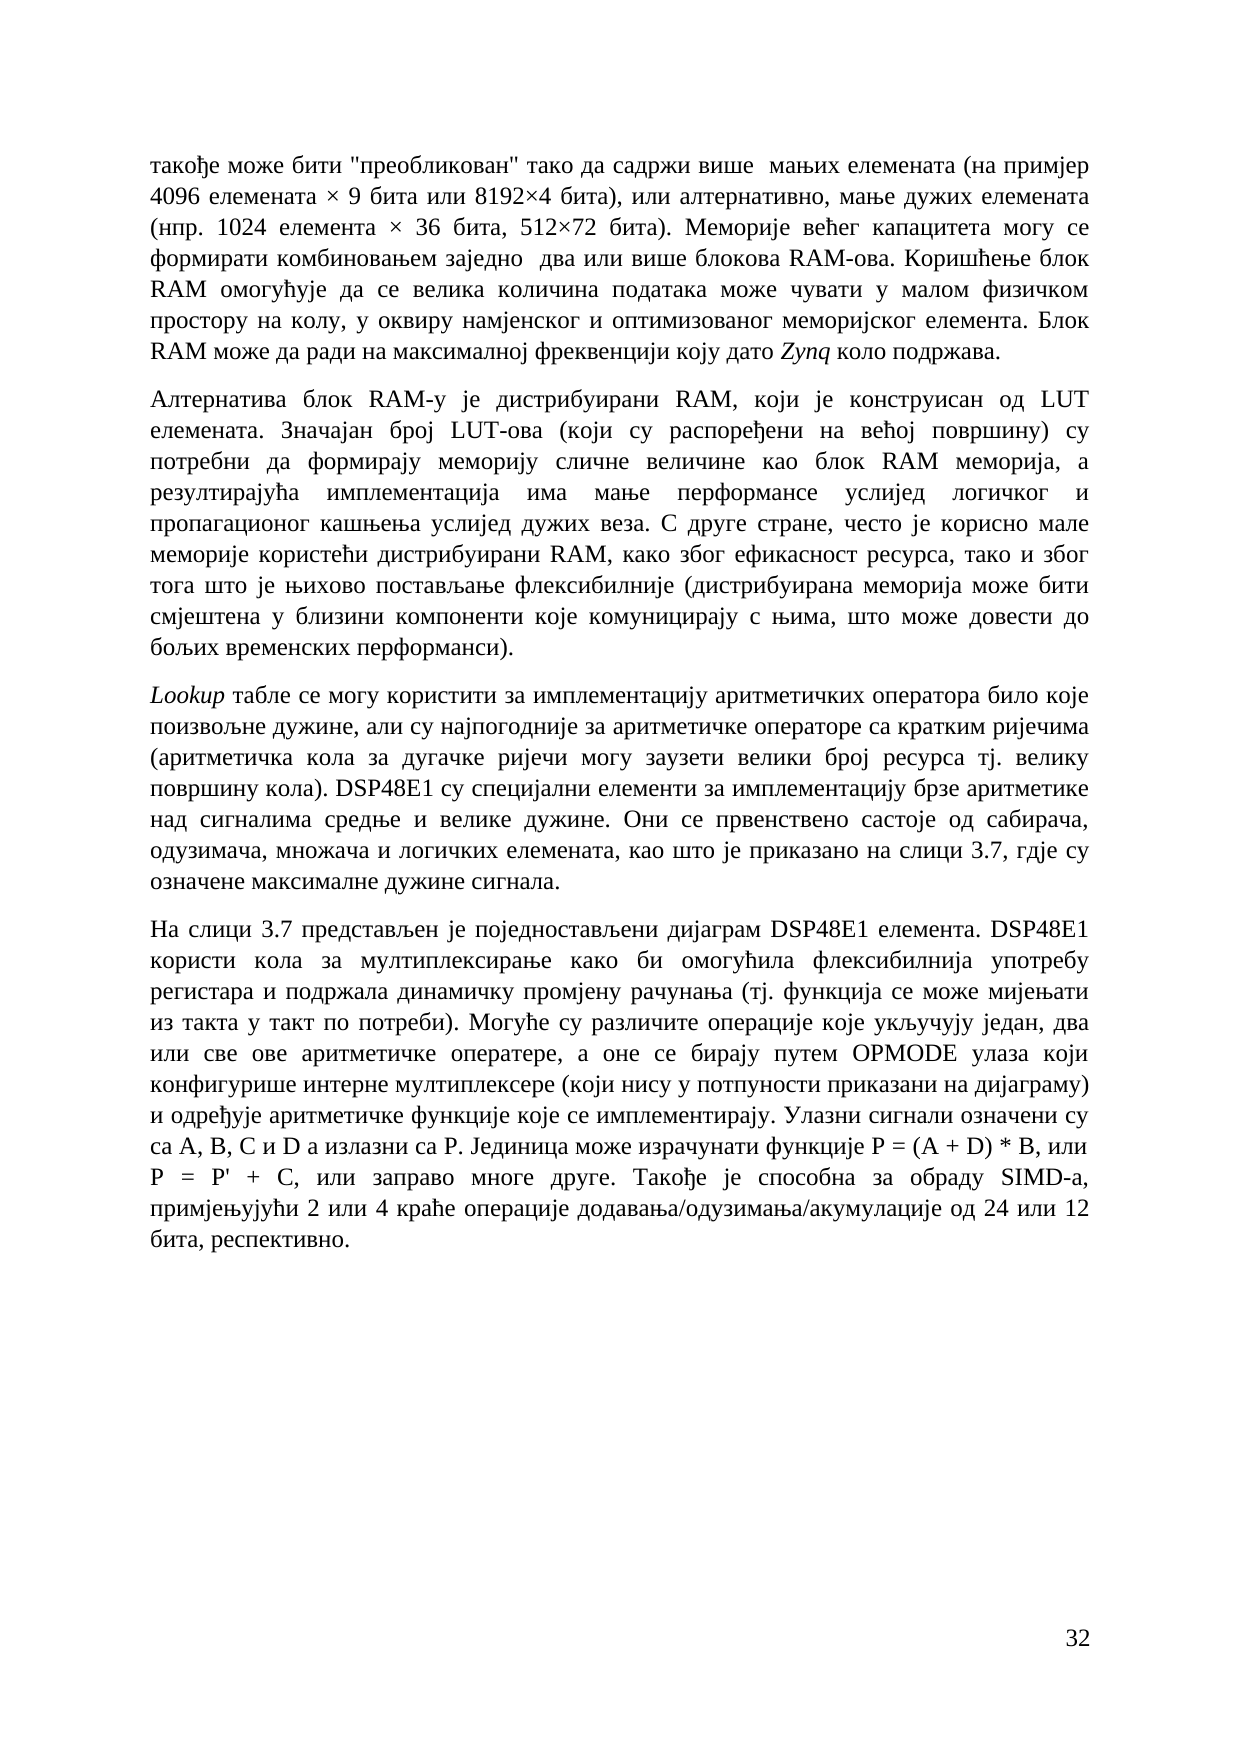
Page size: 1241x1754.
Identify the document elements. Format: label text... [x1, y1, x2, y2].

text Алтернатива блок RAM-у је дистрибуирани RAM, који је конструисан од LUT елемената. Значајан број LUT-ова (који су распоређени на већој површину) су потребни да формирају меморију сличне величине као блок RAM меморија, а резултирајућа имплементација има мање перформансе услијед логичког и пропагационог кашњења услијед дужих веза. С друге стране, често је корисно мале меморије користећи дистрибуирани RАМ, како због ефикасност ресурса, тако и због тога што је њихово постављање флексибилније (дистрибуирана меморија може бити смјештена у близини компоненти које комуницирају с њима, што може довести до бољих временских перформанси). [150, 384, 1090, 661]
text Lookup табле се могу користити за имплементацију аритметичких оператора било које поизвољне дужине, али су најпогодније за аритметичке операторе са кратким ријечима (аритметичка кола за дугачке ријечи могу заузети велики број ресурса тј. велику површину кола). DSP48E1 су специјални елементи за имплементацију брзе аритметике над сигналима средње и велике дужине. Они се првенствено састоје од сабирача, одузимача, множача и логичких елемената, као што је приказано на слици 3.7, гдје су означене максималне дужине сигнала. [150, 680, 1090, 895]
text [150, 150, 1090, 365]
text На слици 3.7 представљен је поједностављени дијаграм DSP48E1 елемента. DSP48E1 користи кола за мултиплексирање како би омогућила флексибилнија употребу регистара и подржала динамичку промјену рачунања (тј. функција се може мијењати из такта у такт по потреби). Могуће су различите операције које укључују један, два или све ове аритметичке оператере, а оне се бирају путем OPMODE улаза који конфигурише интерне мултиплексере (који нису у потпуности приказани на дијаграму) и одређује аритметичке функције које се имплементирају. Улазни сигнали означени су са А, B, C и D а излазни са P. Јединица може израчунати функције P = (А + D) * B, или P = P' + C, или заправо многе друге. Такође је способна за обраду SIMD-а, примјењујући 2 или 4 краће операције додавања/одузимања/акумулације од 24 или 12 бита, респективно. [150, 914, 1090, 1253]
